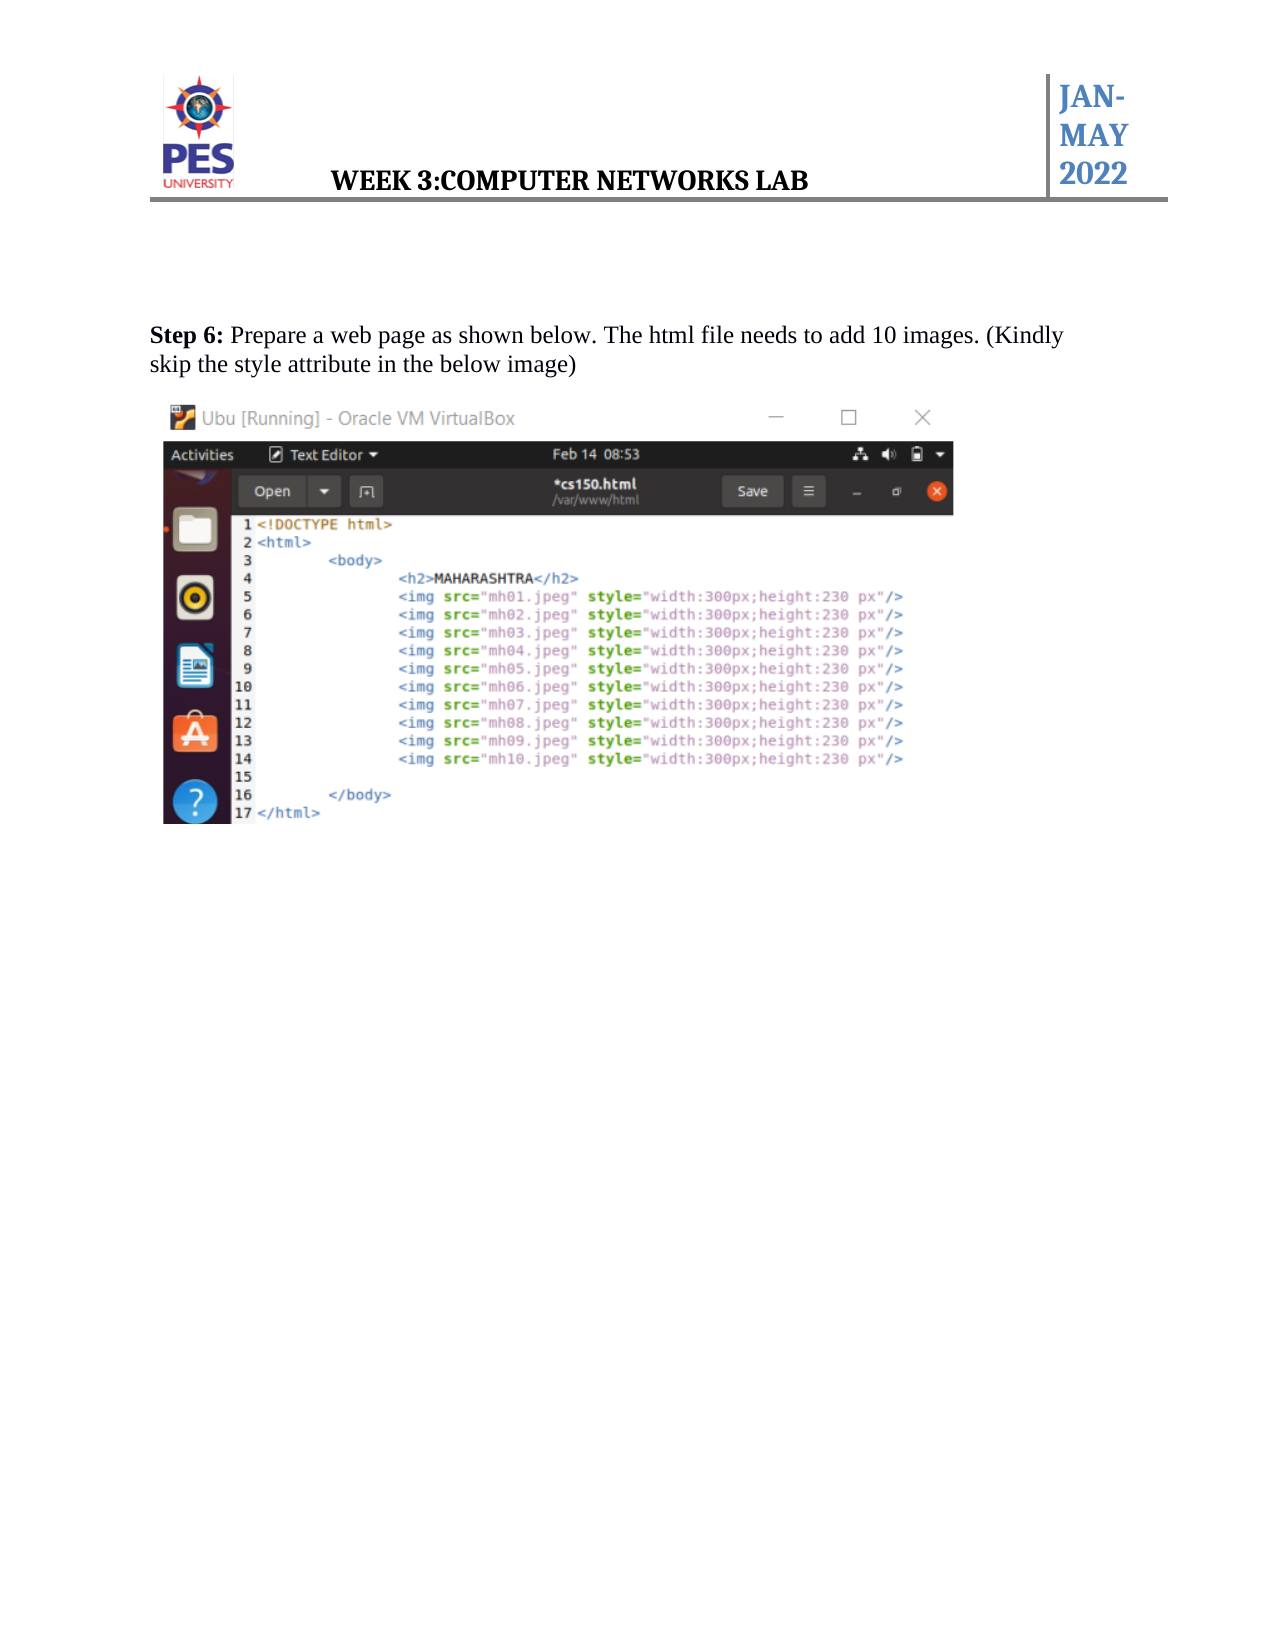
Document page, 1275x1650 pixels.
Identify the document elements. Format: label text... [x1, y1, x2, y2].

text Step 6: Prepare a web page as shown below. The html file needs to add 10 images. (Kindly skip the style attribute in the below image) [149, 320, 1086, 377]
picture [163, 401, 954, 824]
picture [161, 73, 235, 190]
